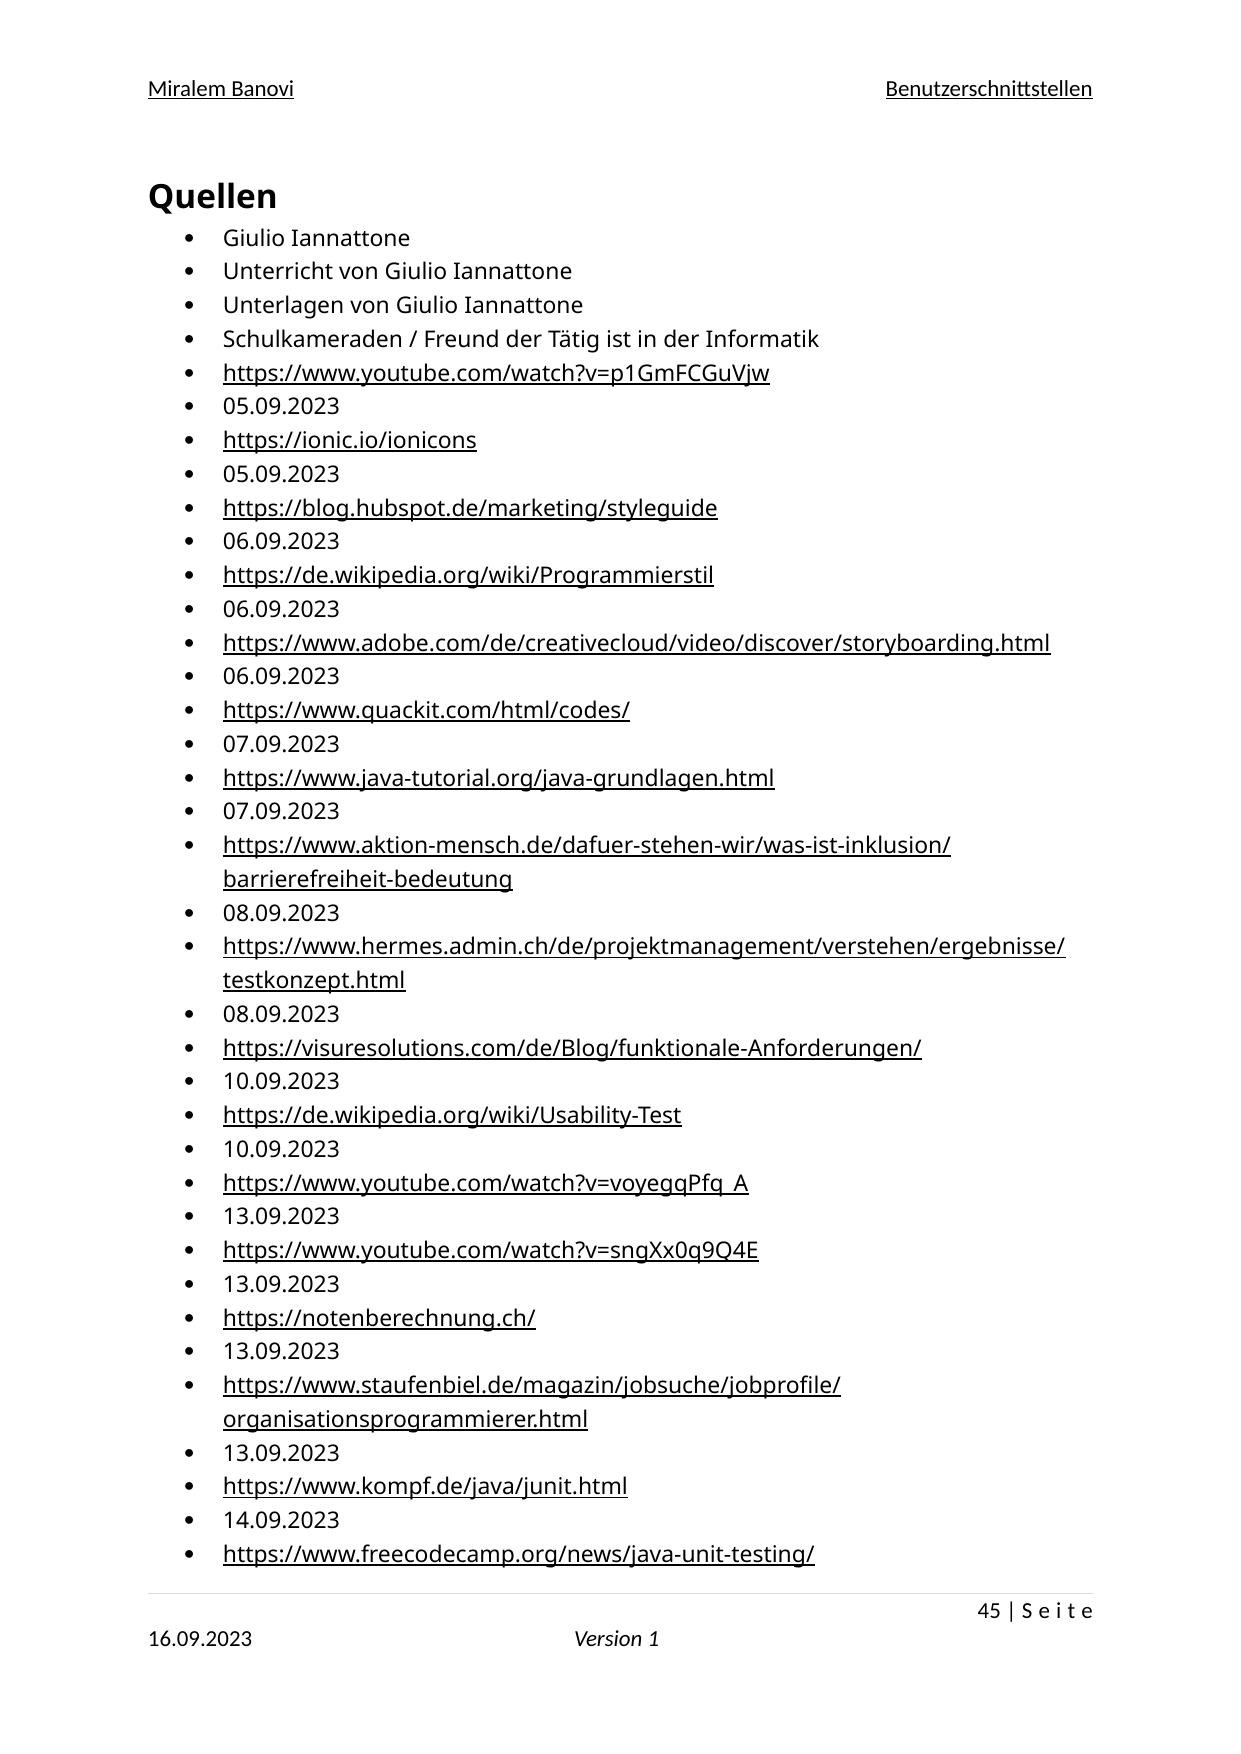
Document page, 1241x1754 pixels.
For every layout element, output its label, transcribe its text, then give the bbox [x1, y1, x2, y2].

list https://notenberechnung.ch/ [185, 1302, 1093, 1333]
list https://www.hermes.admin.ch/de/projektmanagement/verstehen/ergebnisse/testkonzept.html [185, 930, 1093, 995]
list 05.09.2023 [185, 458, 1093, 489]
list 06.09.2023 [185, 593, 1093, 624]
list 08.09.2023 [185, 998, 1093, 1029]
list 08.09.2023 [185, 897, 1093, 928]
list 14.09.2023 [185, 1504, 1093, 1535]
list 13.09.2023 [185, 1437, 1093, 1468]
list https://visuresolutions.com/de/Blog/funktionale-Anforderungen/ [185, 1032, 1093, 1063]
list https://www.aktion-mensch.de/dafuer-stehen-wir/was-ist-inklusion/barrierefreiheit-bedeutung [185, 829, 1093, 894]
list 13.09.2023 [185, 1268, 1093, 1299]
list https://de.wikipedia.org/wiki/Usability-Test [185, 1099, 1093, 1130]
list Unterricht von Giulio Iannattone [185, 255, 1093, 287]
list https://www.freecodecamp.org/news/java-unit-testing/ [185, 1538, 1093, 1569]
list 13.09.2023 [185, 1335, 1093, 1367]
list 07.09.2023 [185, 728, 1093, 759]
subtitle Quellen [148, 173, 1093, 218]
list 07.09.2023 [185, 795, 1093, 827]
list https://www.staufenbiel.de/magazin/jobsuche/jobprofile/organisationsprogrammierer.html [185, 1369, 1093, 1434]
list Schulkameraden / Freund der Tätig ist in der Informatik [185, 323, 1093, 354]
list Unterlagen von Giulio Iannattone [185, 289, 1093, 320]
list https://www.youtube.com/watch?v=p1GmFCGuVjw [185, 357, 1093, 388]
list https://www.youtube.com/watch?v=voyegqPfq_A [185, 1167, 1093, 1198]
list Giulio Iannattone [185, 222, 1093, 253]
list https://www.youtube.com/watch?v=sngXx0q9Q4E [185, 1234, 1093, 1265]
list https://www.java-tutorial.org/java-grundlagen.html [185, 762, 1093, 793]
list 10.09.2023 [185, 1133, 1093, 1164]
list https://ionic.io/ionicons [185, 424, 1093, 455]
list https://www.adobe.com/de/creativecloud/video/discover/storyboarding.html [185, 627, 1093, 658]
list https://www.kompf.de/java/junit.html [185, 1470, 1093, 1502]
list 05.09.2023 [185, 390, 1093, 422]
list https://de.wikipedia.org/wiki/Programmierstil [185, 559, 1093, 590]
list 10.09.2023 [185, 1065, 1093, 1097]
list 13.09.2023 [185, 1200, 1093, 1232]
list 06.09.2023 [185, 525, 1093, 557]
list 06.09.2023 [185, 660, 1093, 692]
list https://blog.hubspot.de/marketing/styleguide [185, 492, 1093, 523]
list https://www.quackit.com/html/codes/ [185, 694, 1093, 725]
